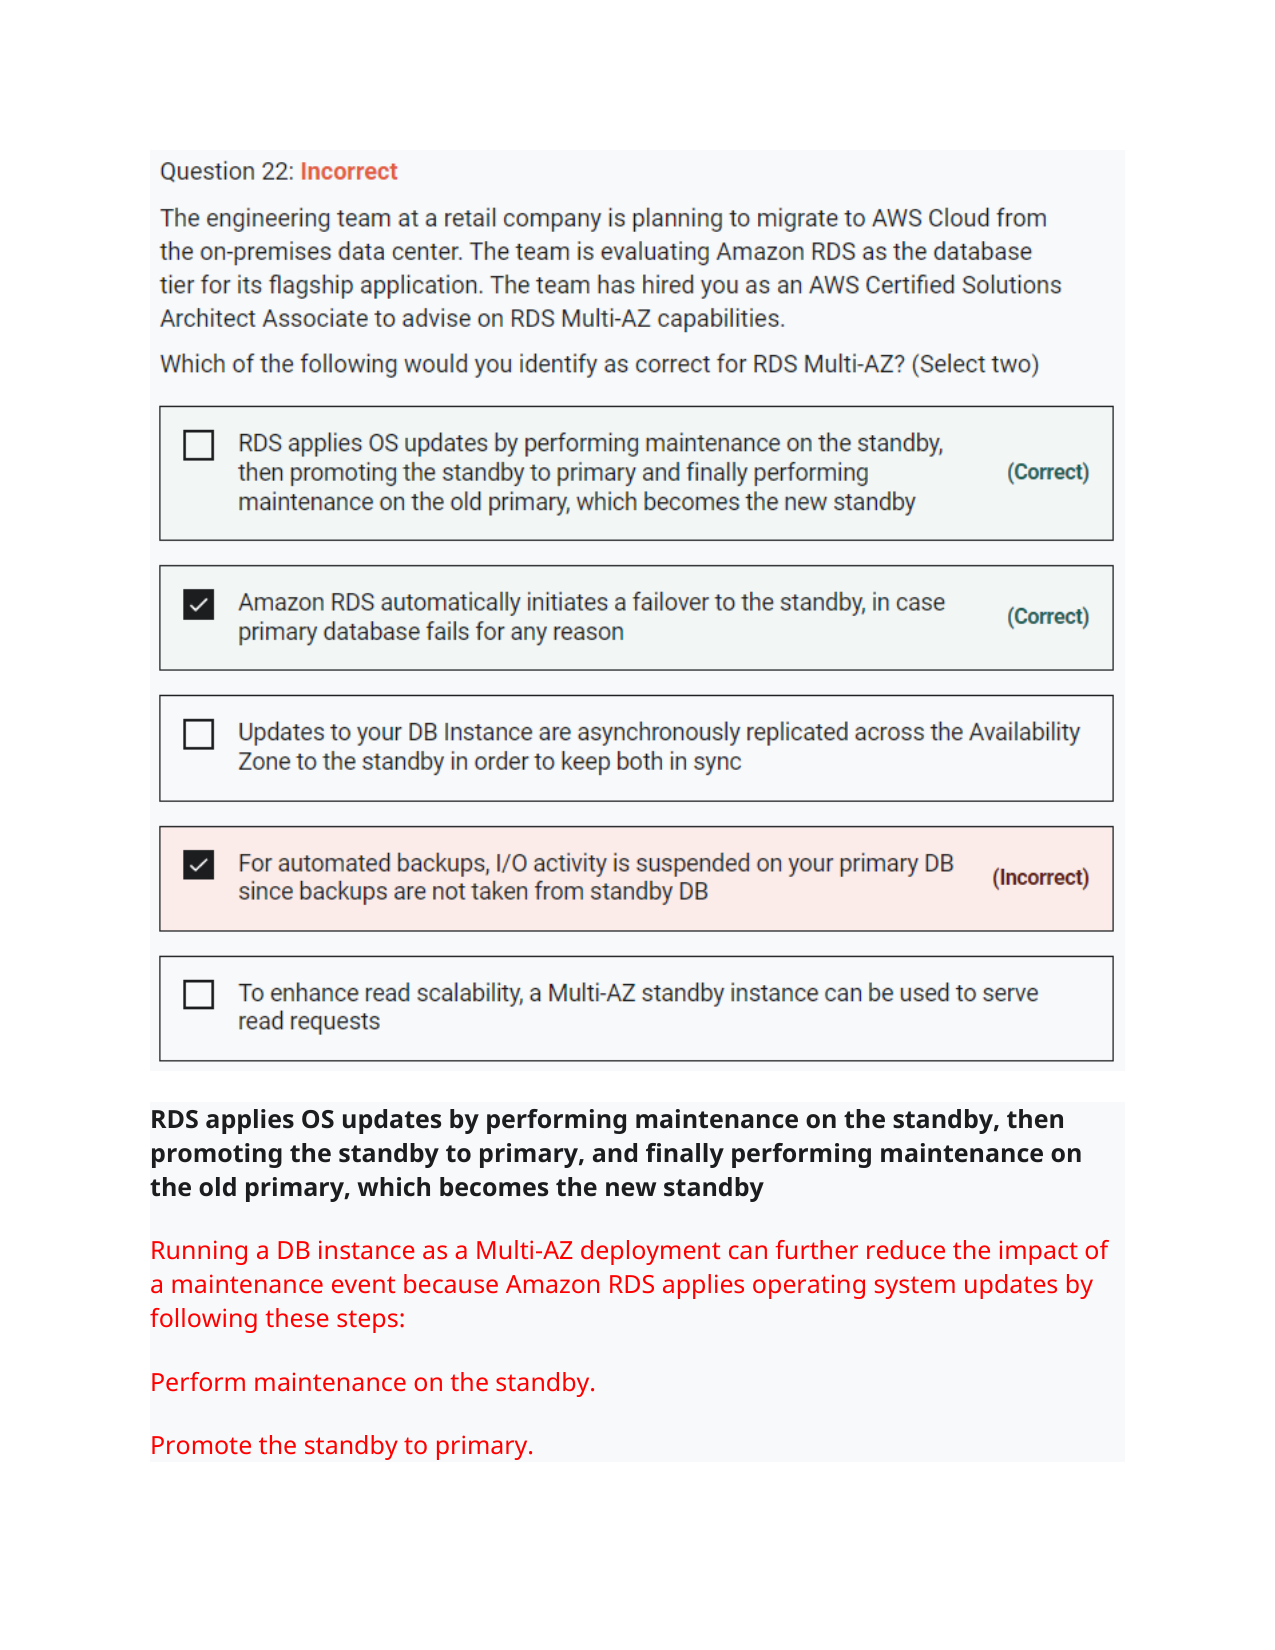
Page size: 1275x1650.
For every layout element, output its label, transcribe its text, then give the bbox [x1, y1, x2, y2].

text RDS applies OS updates by performing maintenance on the standby, then promoting the standby to primary, and finally performing maintenance on the old primary, which becomes the new standby [150, 1102, 1125, 1204]
text Running a DB instance as a Multi-AZ deployment can further reduce the impact of a maintenance event because Amazon RDS applies operating system updates by following these steps: [150, 1233, 1125, 1335]
text Perform maintenance on the standby. [150, 1364, 1125, 1398]
picture [150, 150, 1125, 1071]
text Promote the standby to primary. [150, 1427, 1125, 1462]
